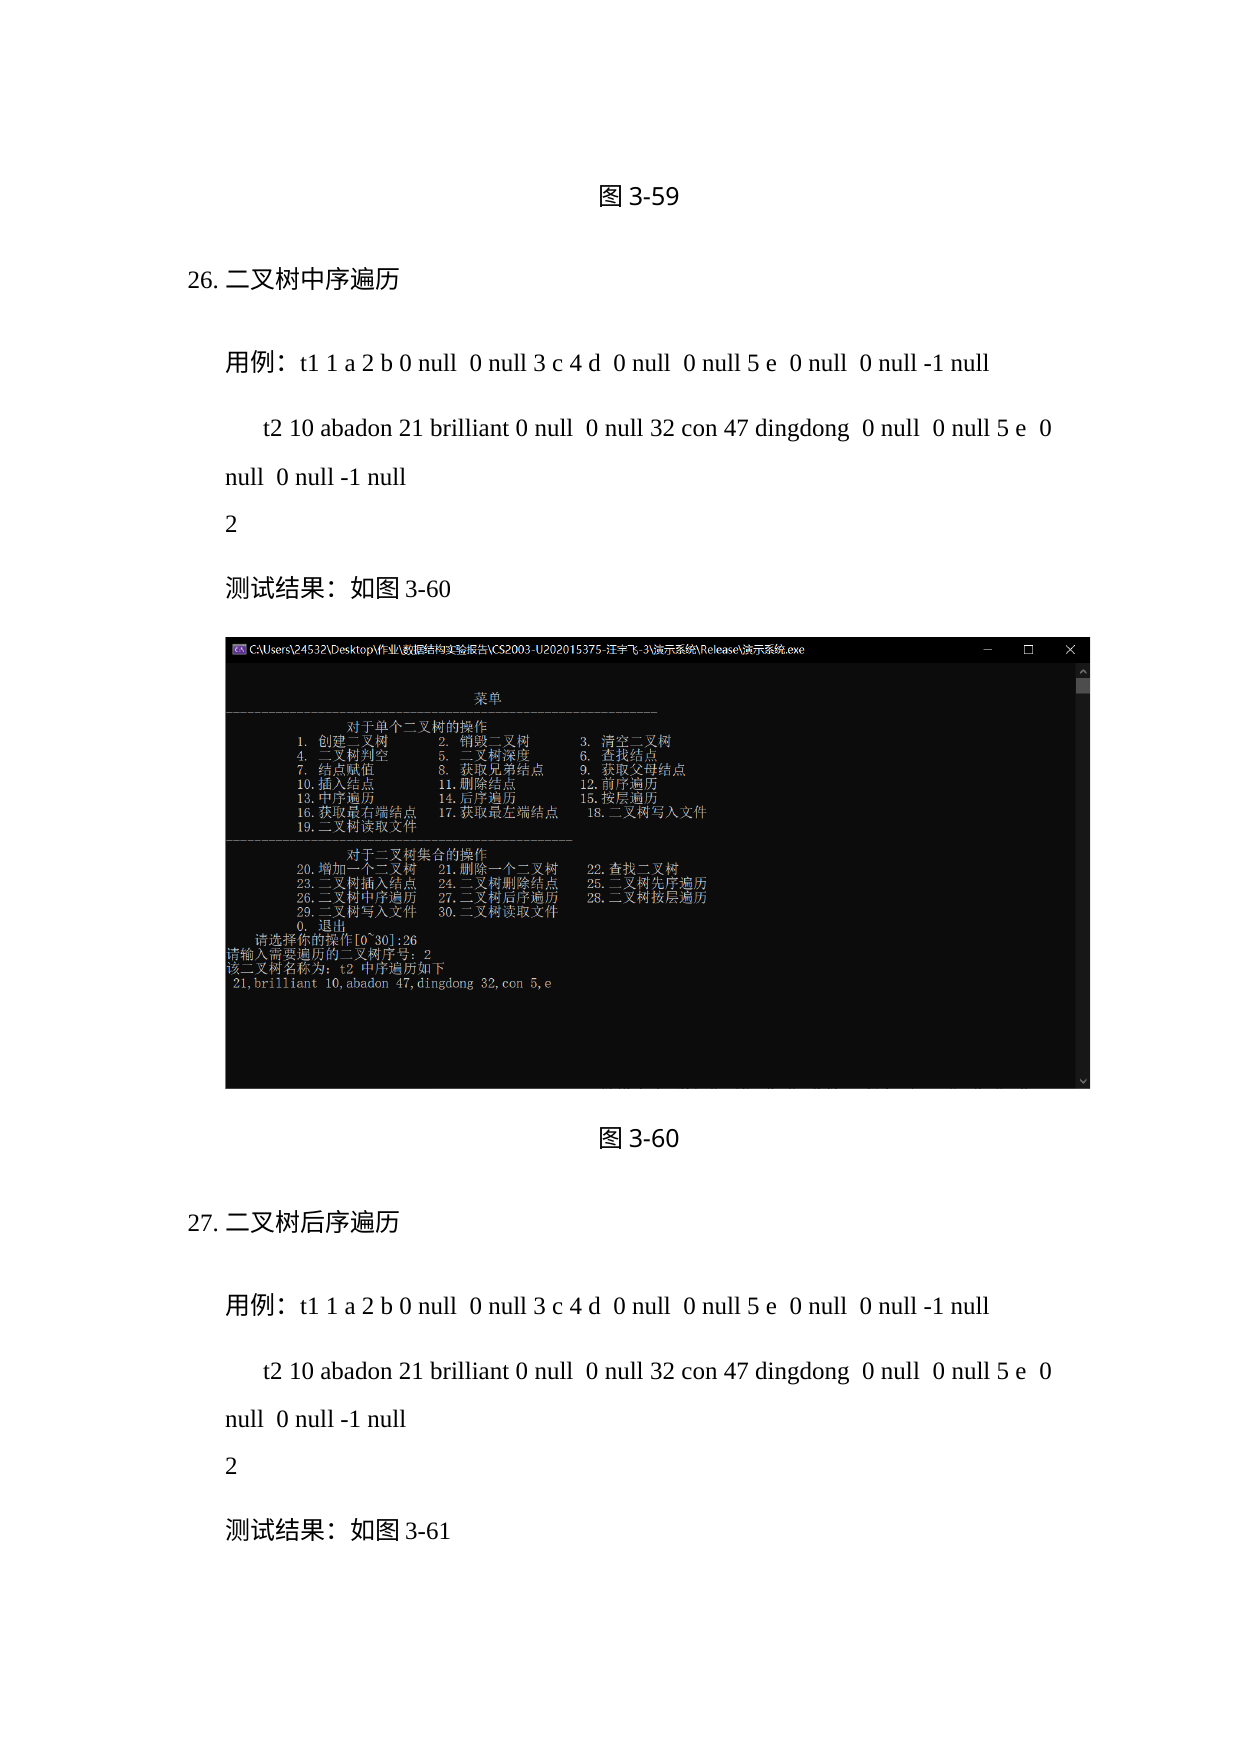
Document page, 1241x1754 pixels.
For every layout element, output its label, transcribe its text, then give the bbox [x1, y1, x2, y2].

list t2 10 abadon 21 brilliant 0 null 0 null 32 con 47 dingdong 0 null 0 null 5 e 0 null 0 null -1 null [225, 1354, 1053, 1435]
picture [225, 637, 1091, 1089]
list 测试结果：如图3-61 [225, 1496, 1053, 1561]
list 用例：t1 1 a 2 b 0 null 0 null 3 c 4 d 0 null 0 null 5 e 0 null 0 null -1 null [225, 328, 1053, 393]
list 测试结果：如图3-60 [225, 554, 1053, 619]
list t2 10 abadon 21 brilliant 0 null 0 null 32 con 47 dingdong 0 null 0 null 5 e 0 null 0 null -1 null [225, 411, 1053, 493]
list 用例：t1 1 a 2 b 0 null 0 null 3 c 4 d 0 null 0 null 5 e 0 null 0 null -1 null [225, 1271, 1053, 1336]
list 二叉树后序遍历 [187, 1188, 1053, 1253]
list 图3-60 [225, 1104, 1053, 1169]
list 2 [225, 1449, 1053, 1482]
list 二叉树中序遍历 [187, 245, 1053, 310]
list 2 [225, 507, 1053, 539]
list 图3-59 [225, 162, 1053, 227]
